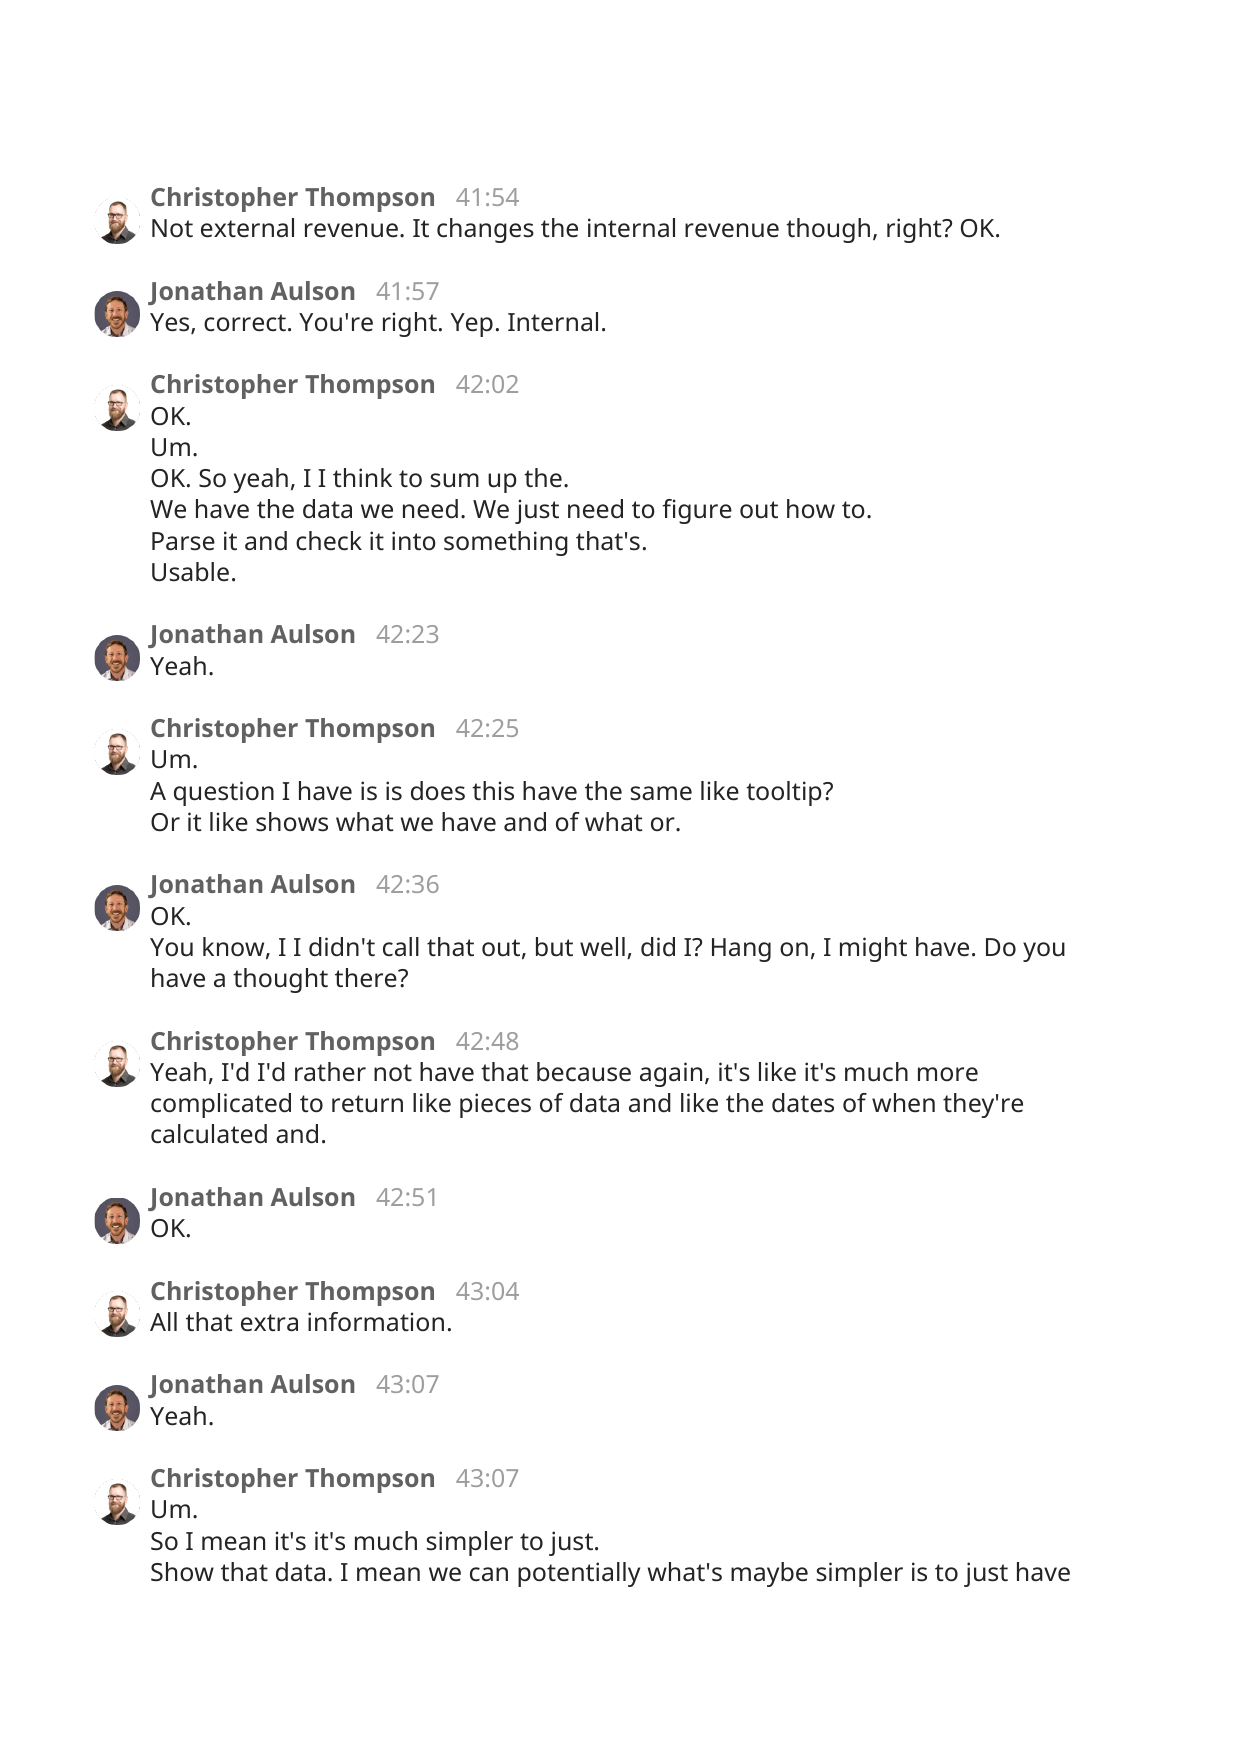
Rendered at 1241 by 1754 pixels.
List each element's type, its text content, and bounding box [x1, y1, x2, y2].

text Christopher Thompson 42:02 OK. Um. OK. So yeah, I I think to sum up the. We have the data we need. We just need to figure out how to. Parse it and check it into something that's. Usable. [150, 337, 1090, 587]
picture [94, 291, 140, 337]
picture [94, 1479, 140, 1525]
picture [94, 1291, 140, 1337]
text Christopher Thompson 42:25 Um. A question I have is is does this have the same like tooltip? Or it like shows what we have and of what or. [150, 681, 1090, 837]
text Jonathan Aulson 43:07 Yeah. [150, 1337, 1090, 1431]
picture [94, 198, 140, 244]
text Jonathan Aulson 42:51 OK. [150, 1150, 1090, 1244]
text Jonathan Aulson 42:36 OK. You know, I I didn't call that out, but well, did I? Hang on, I might have. Do you have a thought there? [150, 837, 1090, 994]
text Christopher Thompson 41:54 Not external revenue. It changes the internal revenue though, right? OK. [150, 150, 1090, 244]
picture [94, 635, 140, 681]
picture [94, 385, 140, 431]
picture [94, 1198, 140, 1244]
picture [94, 1041, 140, 1087]
picture [94, 885, 140, 931]
text Jonathan Aulson 42:23 Yeah. [150, 587, 1090, 681]
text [150, 1431, 1090, 1587]
text Christopher Thompson 43:04 All that extra information. [150, 1244, 1090, 1337]
picture [94, 1385, 140, 1431]
text Christopher Thompson 42:48 Yeah, I'd I'd rather not have that because again, it's like it's much more complicated to return like pieces of data and like the dates of when they're calculated and. [150, 994, 1090, 1150]
text Jonathan Aulson 41:57 Yes, correct. You're right. Yep. Internal. [150, 244, 1090, 337]
picture [94, 729, 140, 775]
